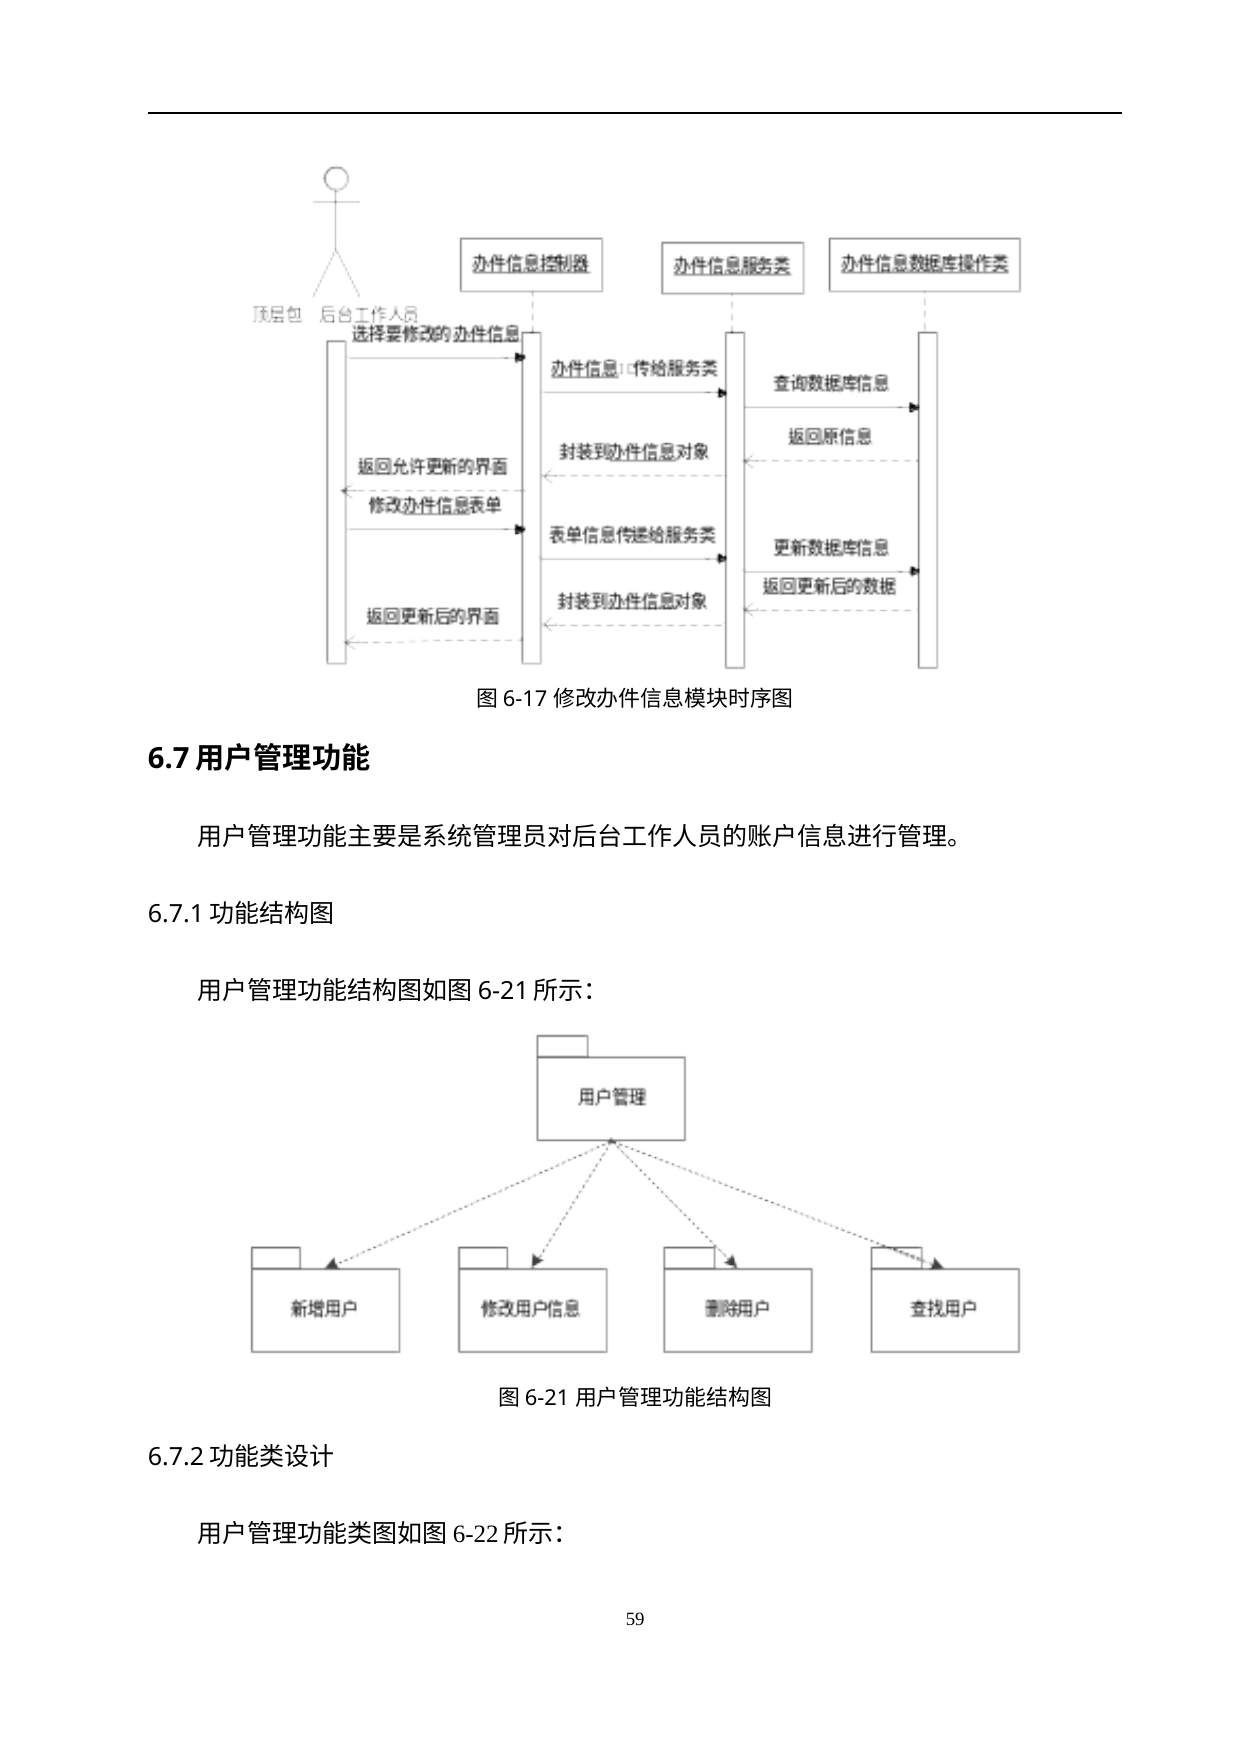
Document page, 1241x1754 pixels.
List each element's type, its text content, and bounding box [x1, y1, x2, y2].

text 用户管理功能类图如图6-22所示： [148, 1497, 1122, 1565]
subtitle 6.7.2功能类设计 [148, 1420, 1122, 1488]
text 用户管理功能结构图如图6-21所示： [148, 955, 1122, 1023]
text 图6-21 用户管理功能结构图 [148, 1378, 1122, 1412]
text 用户管理功能主要是系统管理员对后台工作人员的账户信息进行管理。 [148, 801, 1122, 869]
subtitle 6.7.1功能结构图 [148, 878, 1122, 946]
text 图6-17 修改办件信息模块时序图 [148, 680, 1122, 714]
subtitle 6.7用户管理功能 [148, 722, 1122, 790]
